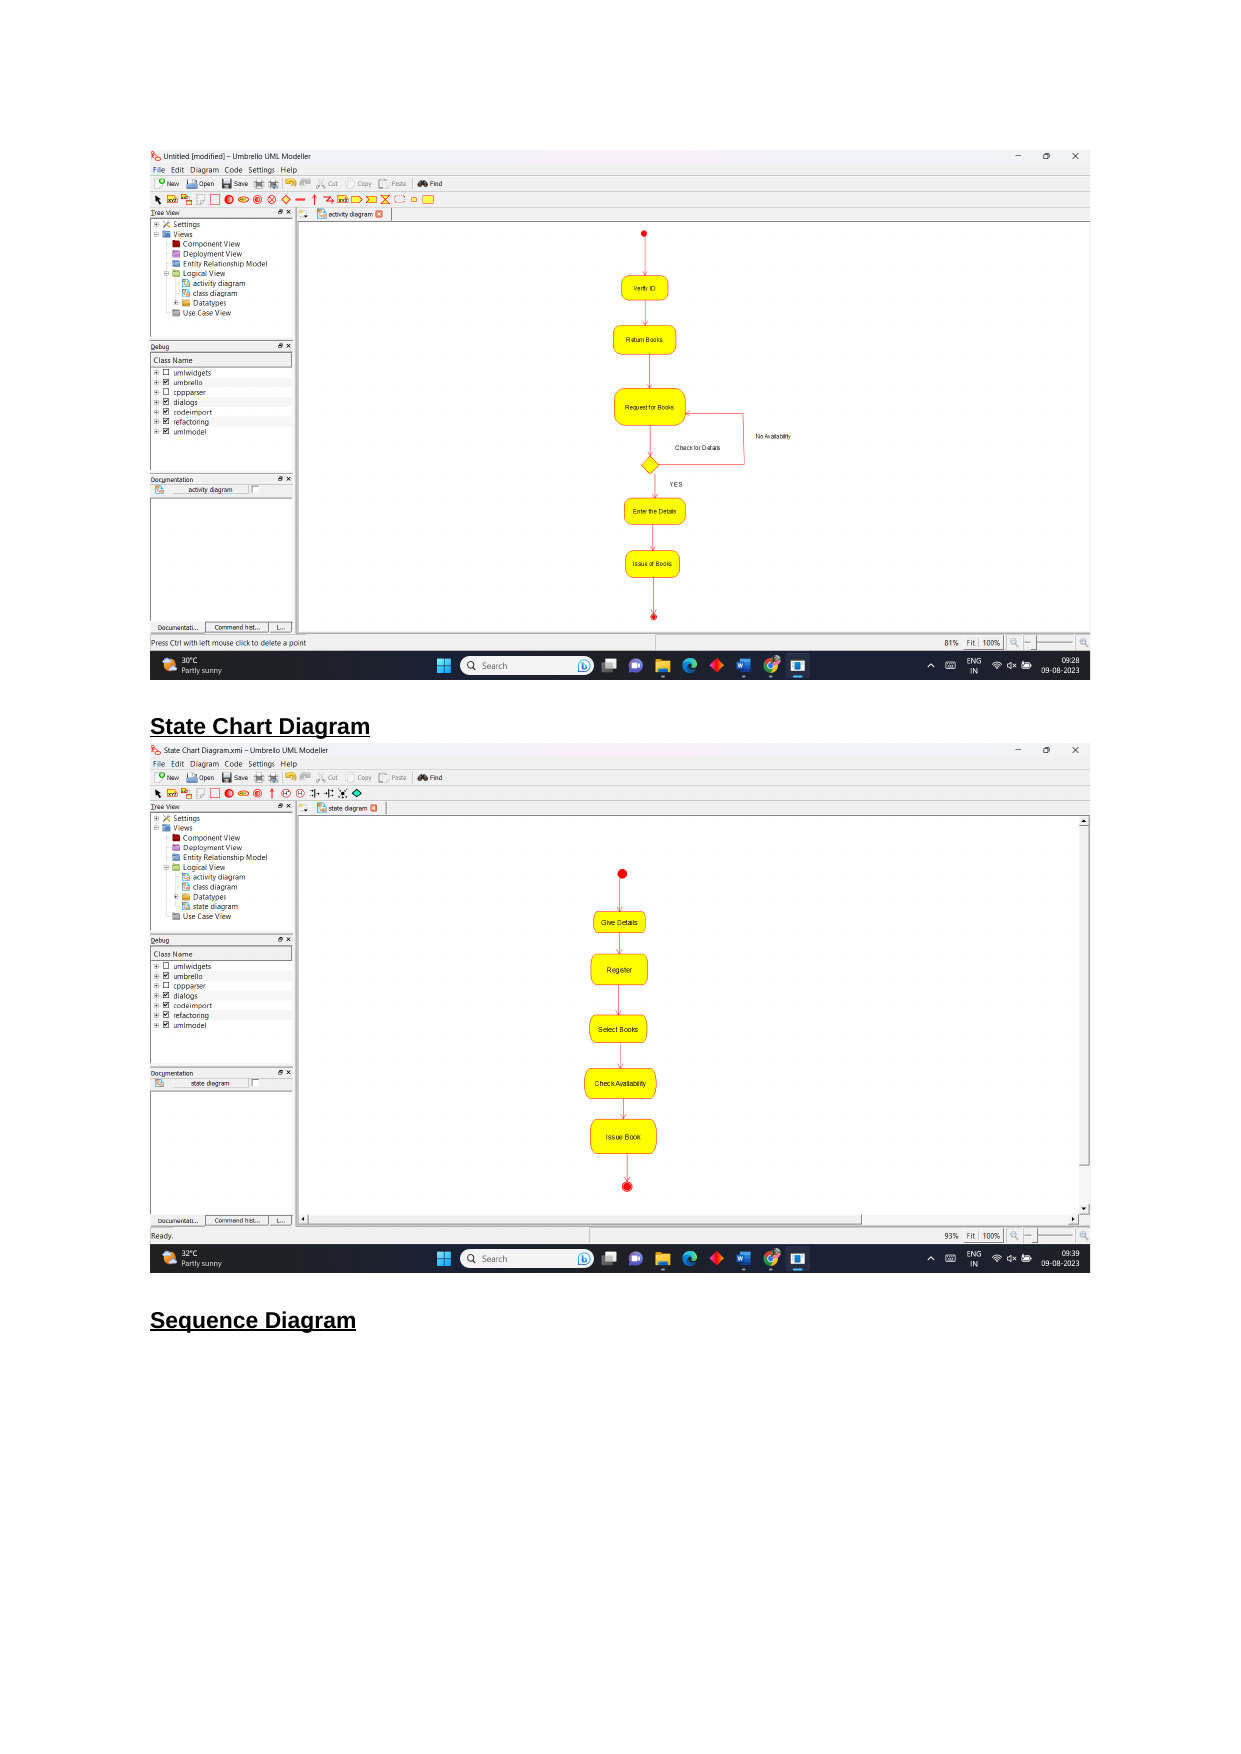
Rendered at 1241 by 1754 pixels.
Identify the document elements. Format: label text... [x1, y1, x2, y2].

text State Chart Diagram [150, 713, 1090, 739]
text Sequence Diagram [150, 1307, 1090, 1333]
picture [150, 150, 1091, 680]
picture [150, 743, 1091, 1273]
